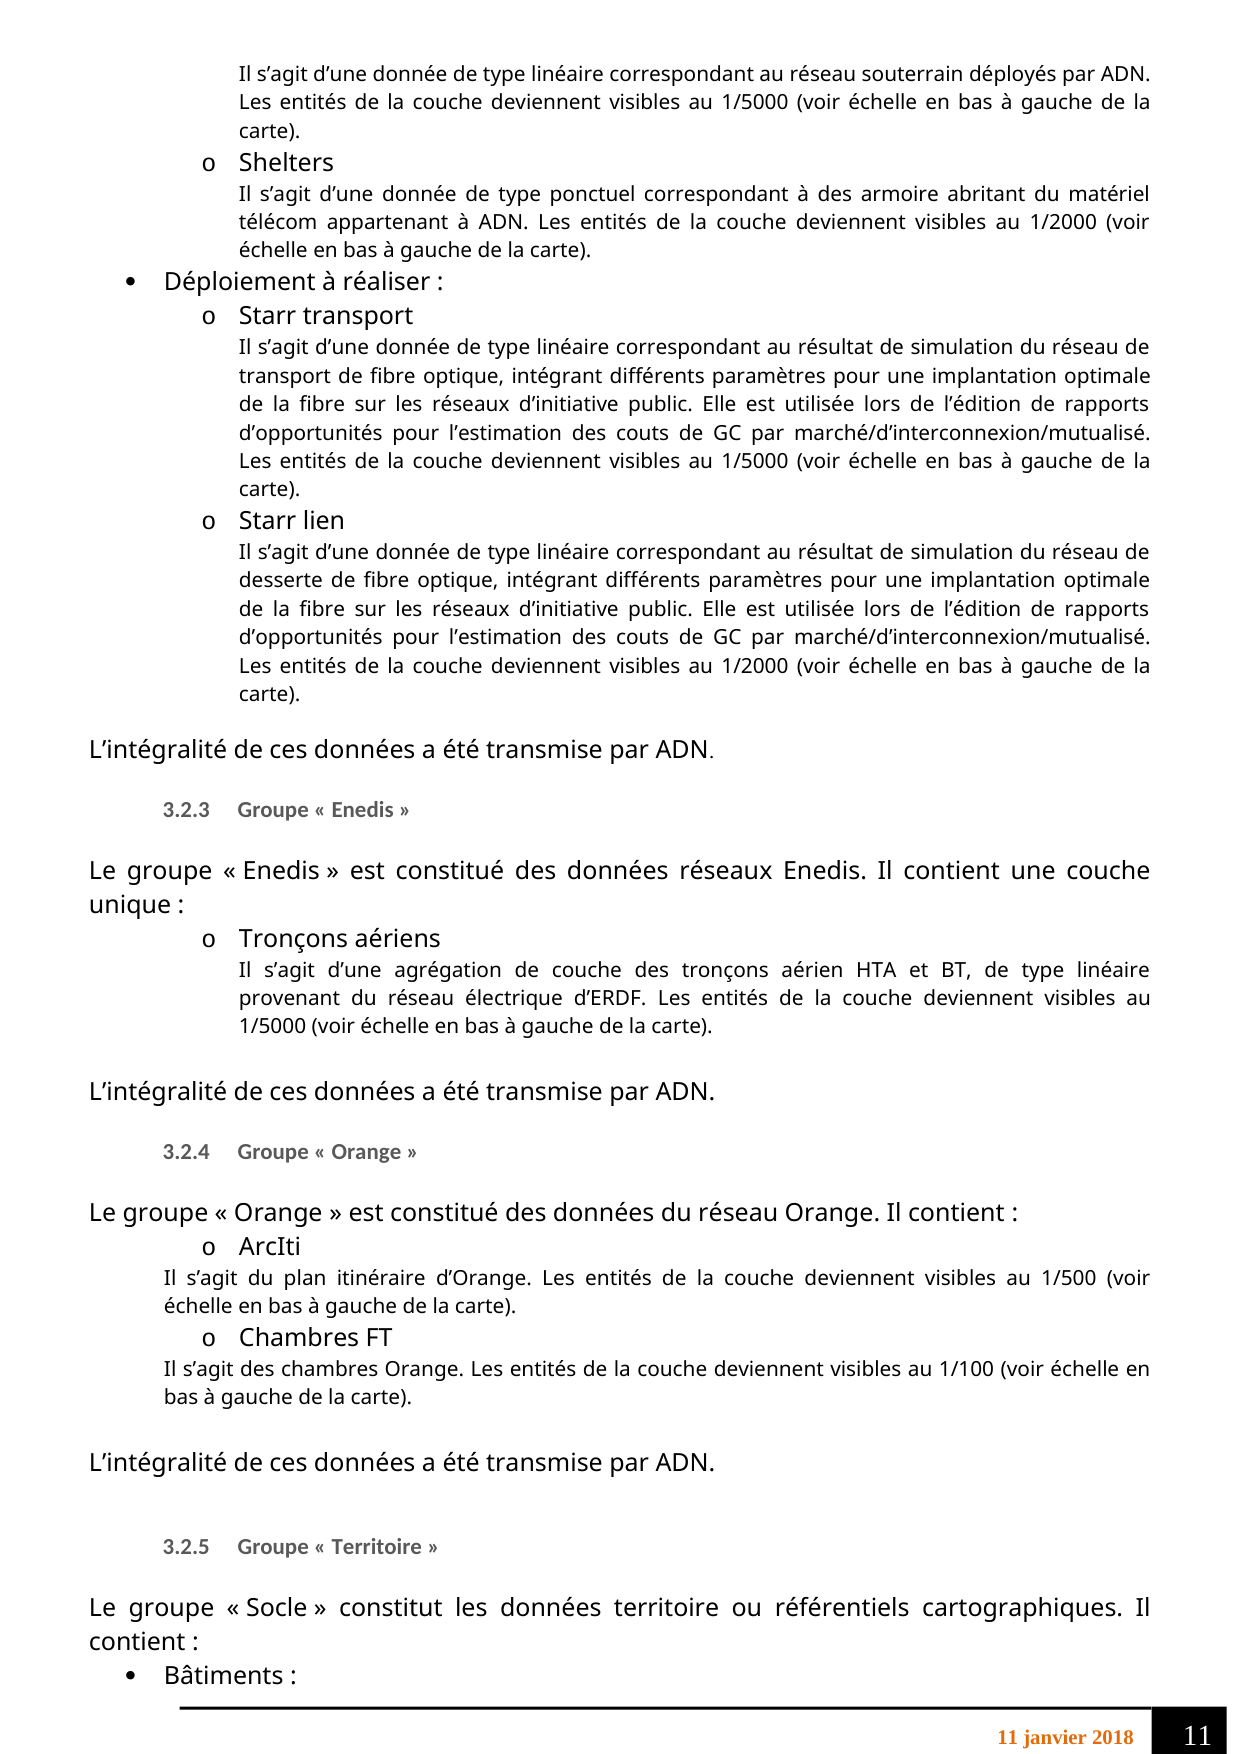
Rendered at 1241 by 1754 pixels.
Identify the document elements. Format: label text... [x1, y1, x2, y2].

list Bâtiments : [126, 1657, 1152, 1692]
list Il s’agit d’une agrégation de couche des tronçons aérien HTA et BT, de type linéaire provenant du réseau électrique d’ERDF. Les entités de la couche deviennent visibles au 1/5000 (voir échelle en bas à gauche de la carte). [239, 955, 1152, 1040]
subtitle Groupe « Territoire » [162, 1532, 1152, 1560]
list Il s’agit d’une donnée de type linéaire correspondant au réseau souterrain déployés par ADN. Les entités de la couche deviennent visibles au 1/5000 (voir échelle en bas à gauche de la carte). [239, 59, 1152, 144]
list Chambres FT [201, 1320, 1152, 1354]
list Il s’agit d’une donnée de type ponctuel correspondant à des armoire abritant du matériel télécom appartenant à ADN. Les entités de la couche deviennent visibles au 1/2000 (voir échelle en bas à gauche de la carte). [239, 179, 1152, 264]
subtitle Groupe « Orange » [162, 1137, 1152, 1165]
list Starr transport [201, 298, 1152, 332]
text L’intégralité de ces données a été transmise par ADN. [89, 732, 1152, 766]
text Le groupe « Enedis » est constitué des données réseaux Enedis. Il contient une couche unique : [89, 852, 1152, 920]
list Shelters [201, 144, 1152, 179]
text L’intégralité de ces données a été transmise par ADN. [89, 1074, 1152, 1108]
list Starr lien [201, 503, 1152, 537]
list Il s’agit d’une donnée de type linéaire correspondant au résultat de simulation du réseau de transport de fibre optique, intégrant différents paramètres pour une implantation optimale de la fibre sur les réseaux d’initiative public. Elle est utilisée lors de l’édition de rapports d’opportunités pour l’estimation des couts de GC par marché/d’interconnexion/mutualisé. Les entités de la couche deviennent visibles au 1/5000 (voir échelle en bas à gauche de la carte). [239, 332, 1152, 503]
text Le groupe « Orange » est constitué des données du réseau Orange. Il contient : [89, 1194, 1152, 1228]
list Tronçons aériens [201, 920, 1152, 955]
subtitle Groupe « Enedis » [162, 795, 1152, 823]
list Déploiement à réaliser : [126, 264, 1152, 298]
list Il s’agit du plan itinéraire d’Orange. Les entités de la couche deviennent visibles au 1/500 (voir échelle en bas à gauche de la carte). [164, 1263, 1152, 1320]
list ArcIti [201, 1228, 1152, 1263]
text L’intégralité de ces données a été transmise par ADN. [89, 1445, 1152, 1479]
list Il s’agit d’une donnée de type linéaire correspondant au résultat de simulation du réseau de desserte de fibre optique, intégrant différents paramètres pour une implantation optimale de la fibre sur les réseaux d’initiative public. Elle est utilisée lors de l’édition de rapports d’opportunités pour l’estimation des couts de GC par marché/d’interconnexion/mutualisé. Les entités de la couche deviennent visibles au 1/2000 (voir échelle en bas à gauche de la carte). [239, 537, 1152, 708]
text Le groupe « Socle » constitut les données territoire ou référentiels cartographiques. Il contient : [89, 1589, 1152, 1657]
list Il s’agit des chambres Orange. Les entités de la couche deviennent visibles au 1/100 (voir échelle en bas à gauche de la carte). [164, 1354, 1152, 1411]
